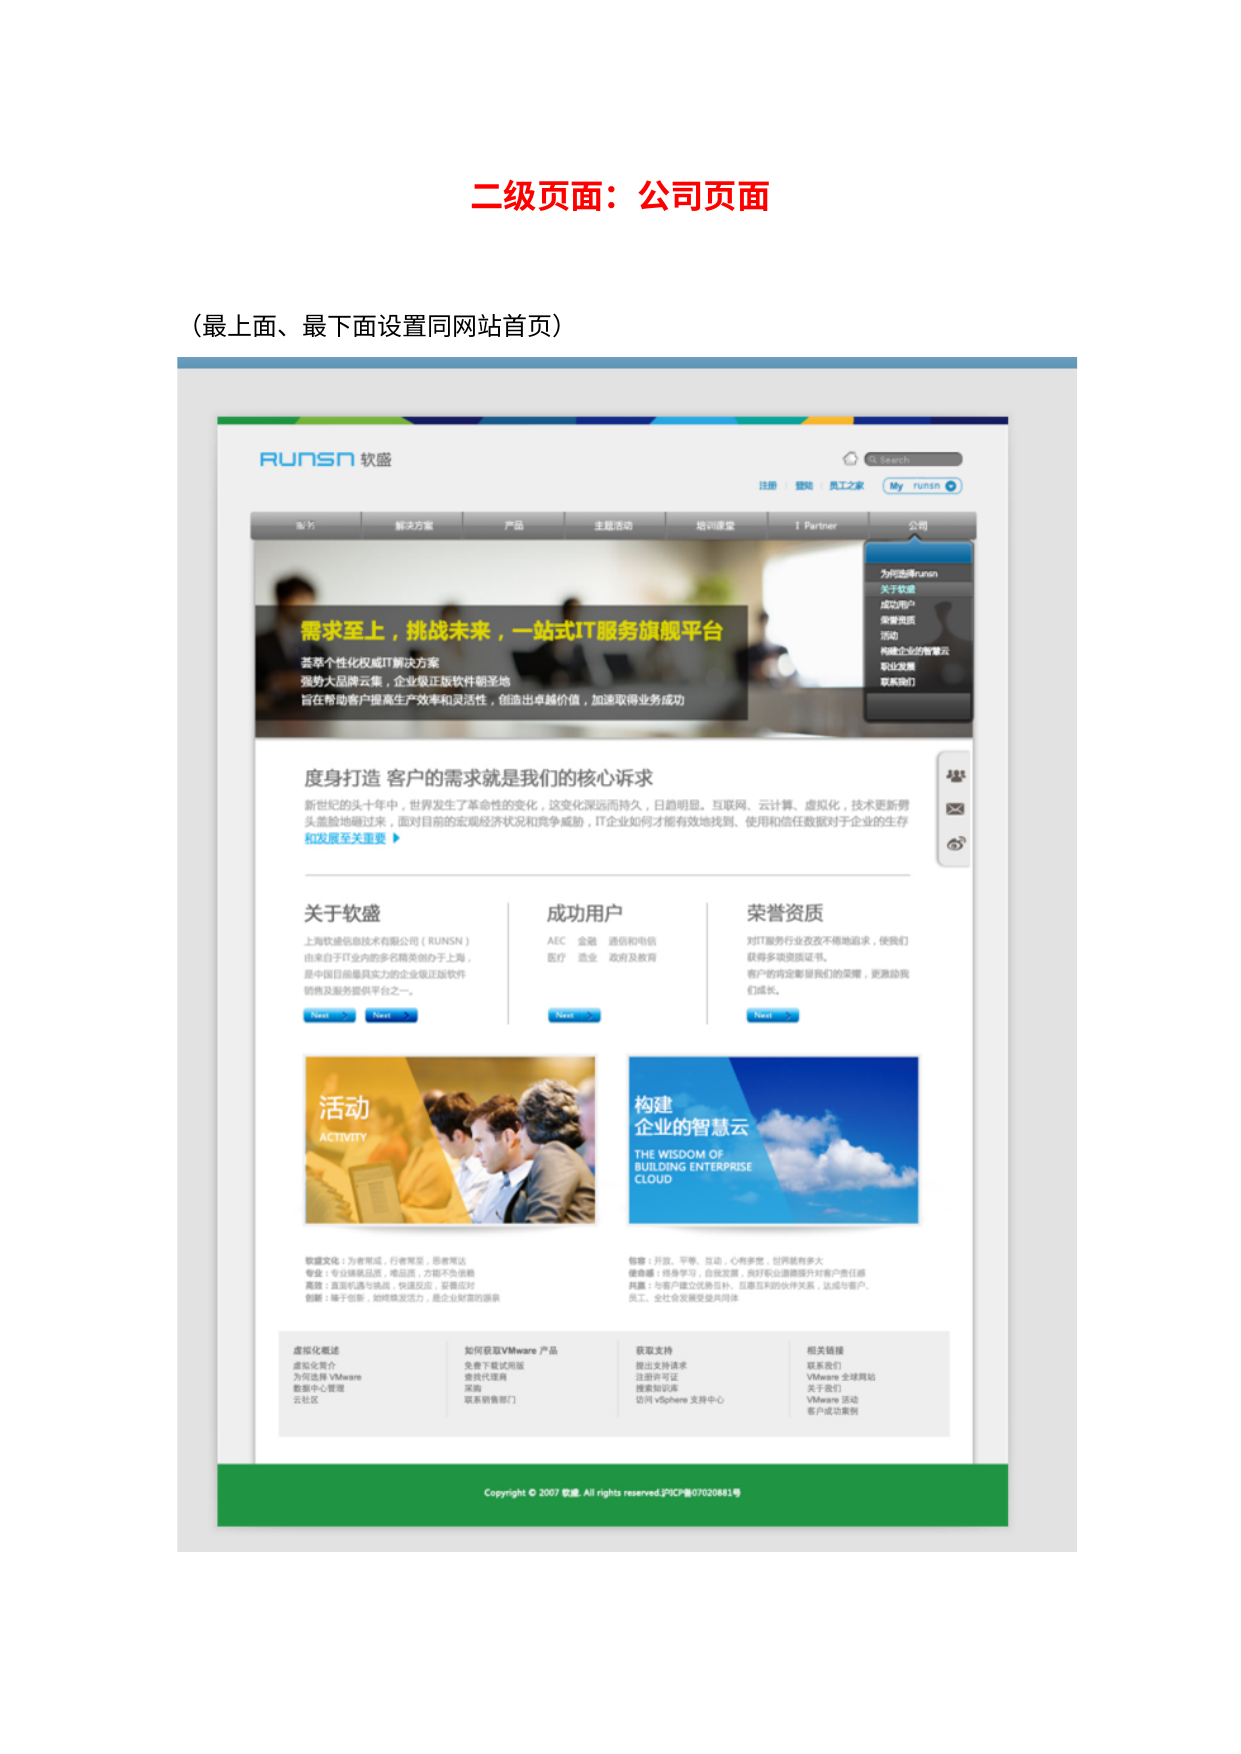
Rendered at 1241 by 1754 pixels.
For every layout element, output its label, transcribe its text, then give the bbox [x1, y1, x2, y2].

picture [177, 357, 1078, 1552]
text 二级页面：公司页面 [177, 162, 1063, 227]
text （最上面、最下面设置同网站首页） [177, 292, 1063, 357]
